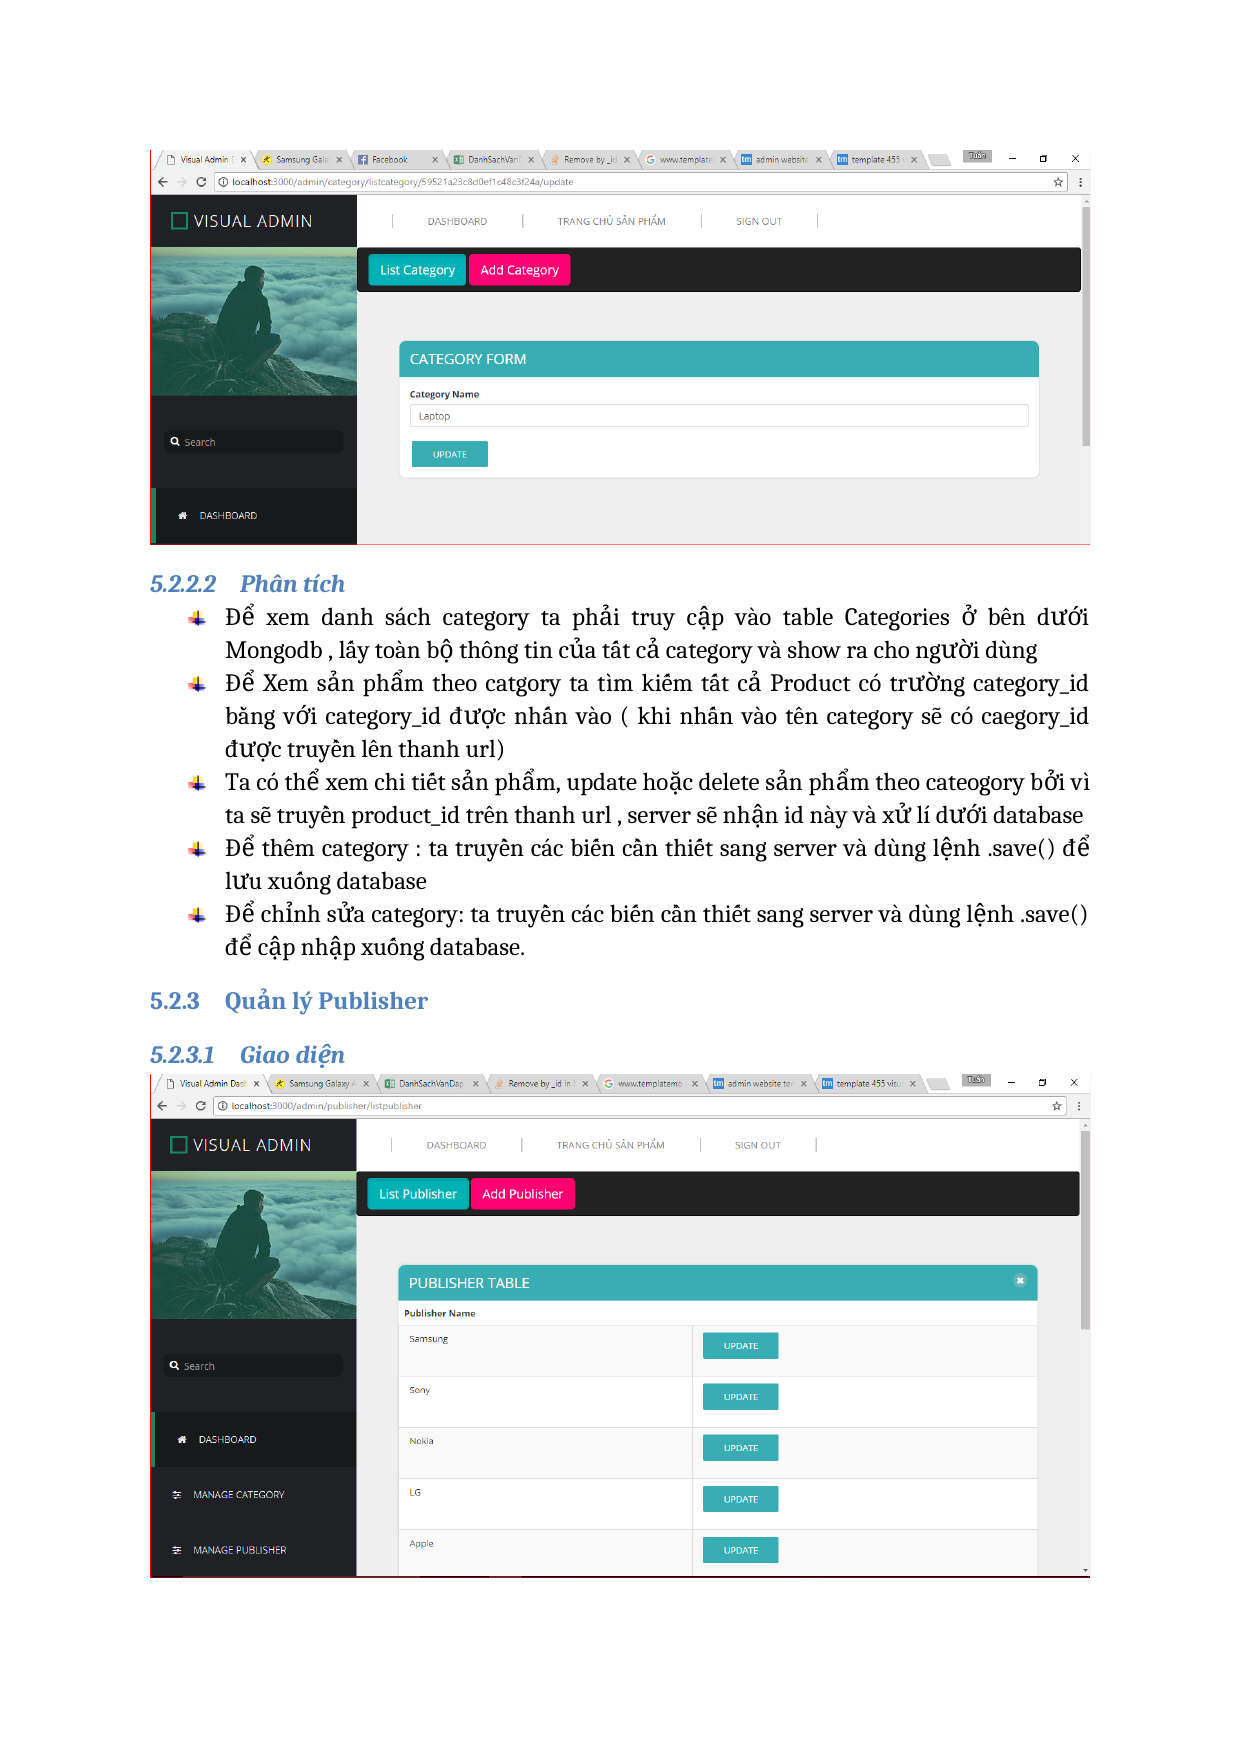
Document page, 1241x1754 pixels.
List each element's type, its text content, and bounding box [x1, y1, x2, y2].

picture [188, 609, 206, 626]
picture [188, 906, 206, 923]
subtitle Giao diện [150, 1041, 1090, 1070]
list Để thêm category : ta truyền các biến cần thiết sang server và dùng lệnh .save() để lưu xuống database [187, 834, 1090, 896]
list Để Xem sản phẩm theo catgory ta tìm kiếm tất cả Product có trường category_id bằng với category_id được nhấn vào ( khi nhấn vào tên category sẽ có caegory_id được truyền lên thanh url) [187, 669, 1090, 764]
list Ta có thể xem chi tiết sản phẩm, update hoặc delete sản phẩm theo cateogory bởi vì ta sẽ truyền product_id trên thanh url , server sẽ nhận id này và xử lí dưới database [187, 768, 1090, 830]
picture [188, 840, 206, 857]
subtitle Phân tích [150, 570, 1090, 599]
subtitle Quản lý Publisher [150, 987, 1090, 1016]
picture [150, 150, 1091, 545]
picture [150, 1074, 1091, 1578]
list Để xem danh sách category ta phải truy cập vào table Categories ở bên dưới Mongodb , lấy toàn bộ thông tin của tất cả category và show ra cho người dùng [187, 603, 1090, 665]
picture [188, 675, 206, 692]
picture [188, 774, 206, 791]
list Để chỉnh sửa category: ta truyền các biến cần thiết sang server và dùng lệnh .save() để cập nhập xuống database. [187, 900, 1090, 962]
